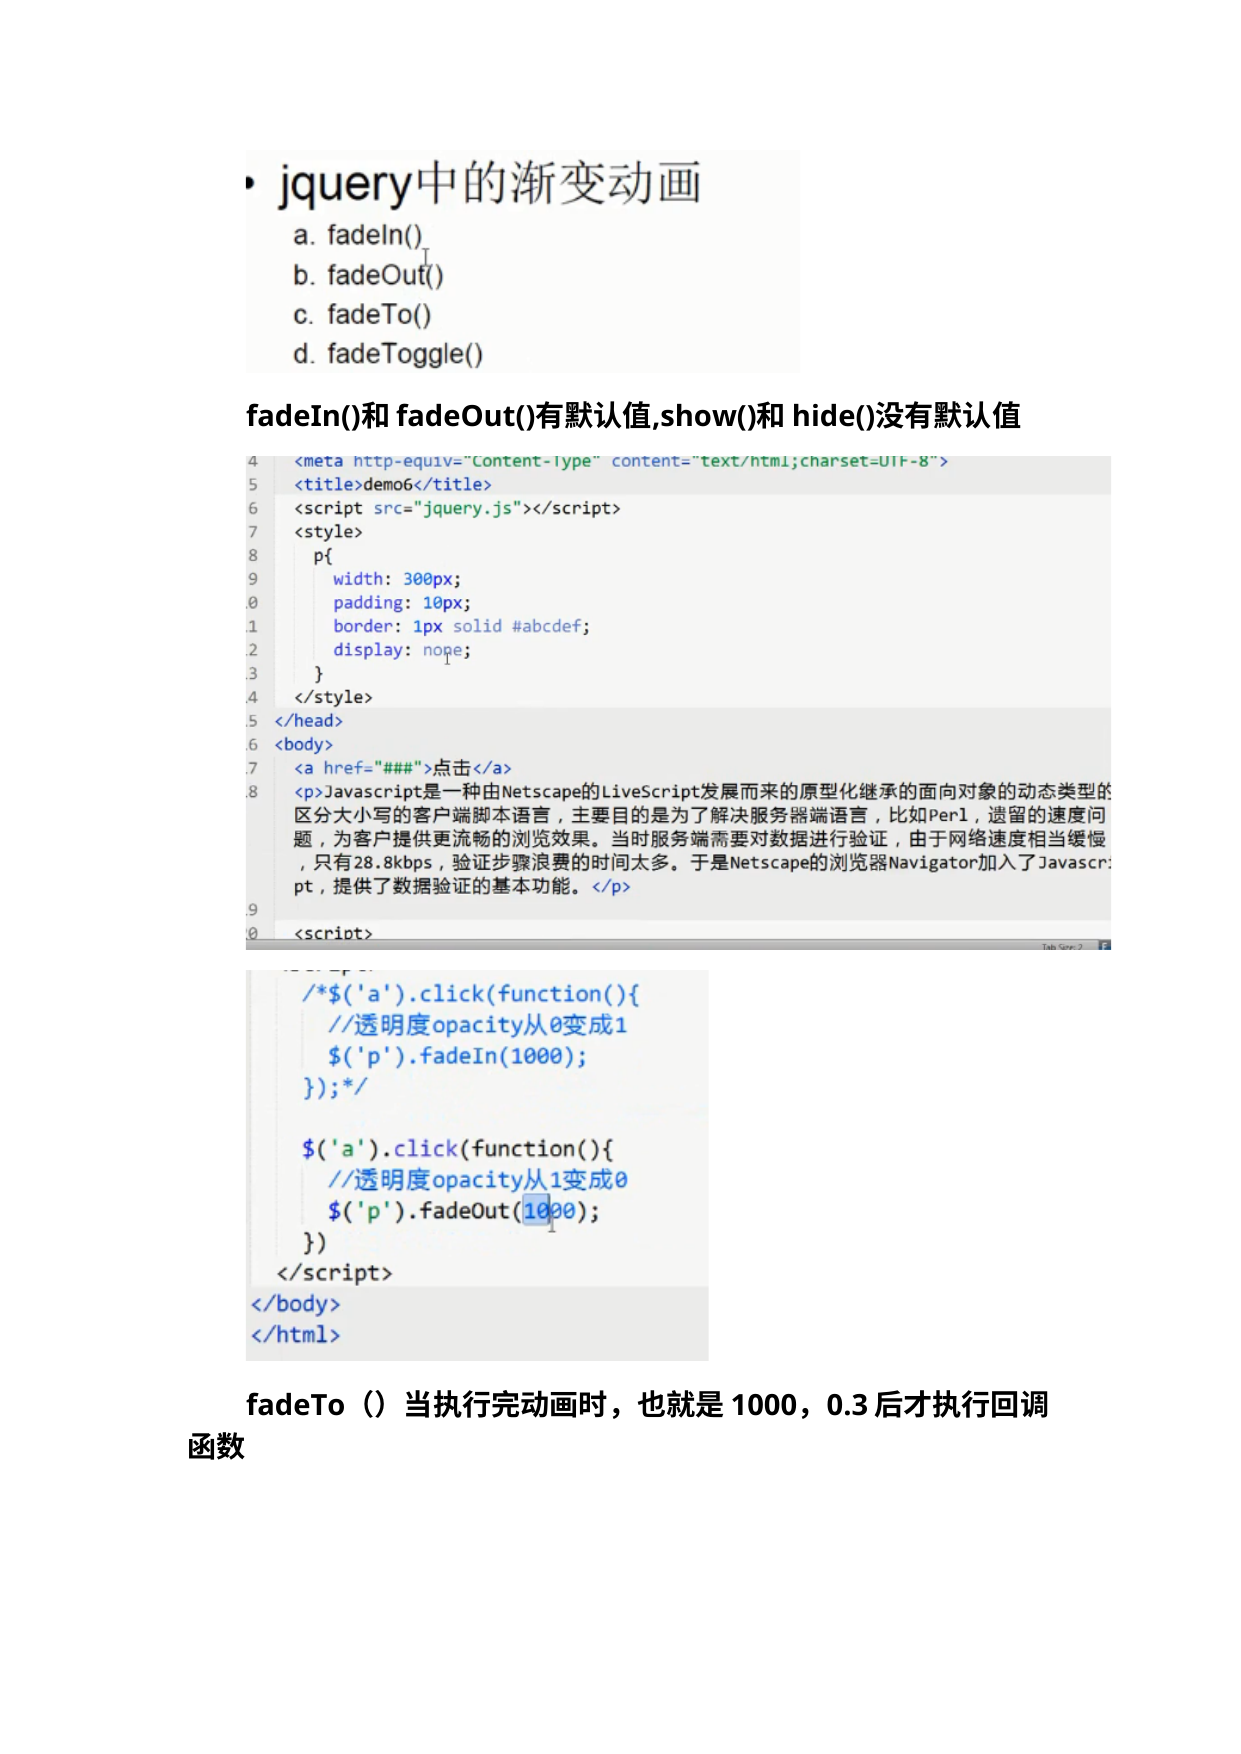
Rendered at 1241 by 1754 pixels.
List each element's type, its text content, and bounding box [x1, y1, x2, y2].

picture [245, 456, 1112, 950]
text fadeIn()和fadeOut()有默认值,show()和hide()没有默认值 [187, 393, 1053, 435]
picture [245, 150, 801, 373]
picture [245, 970, 709, 1361]
text fadeTo（）当执行完动画时，也就是1000，0.3后才执行回调函数 [187, 1381, 1053, 1466]
